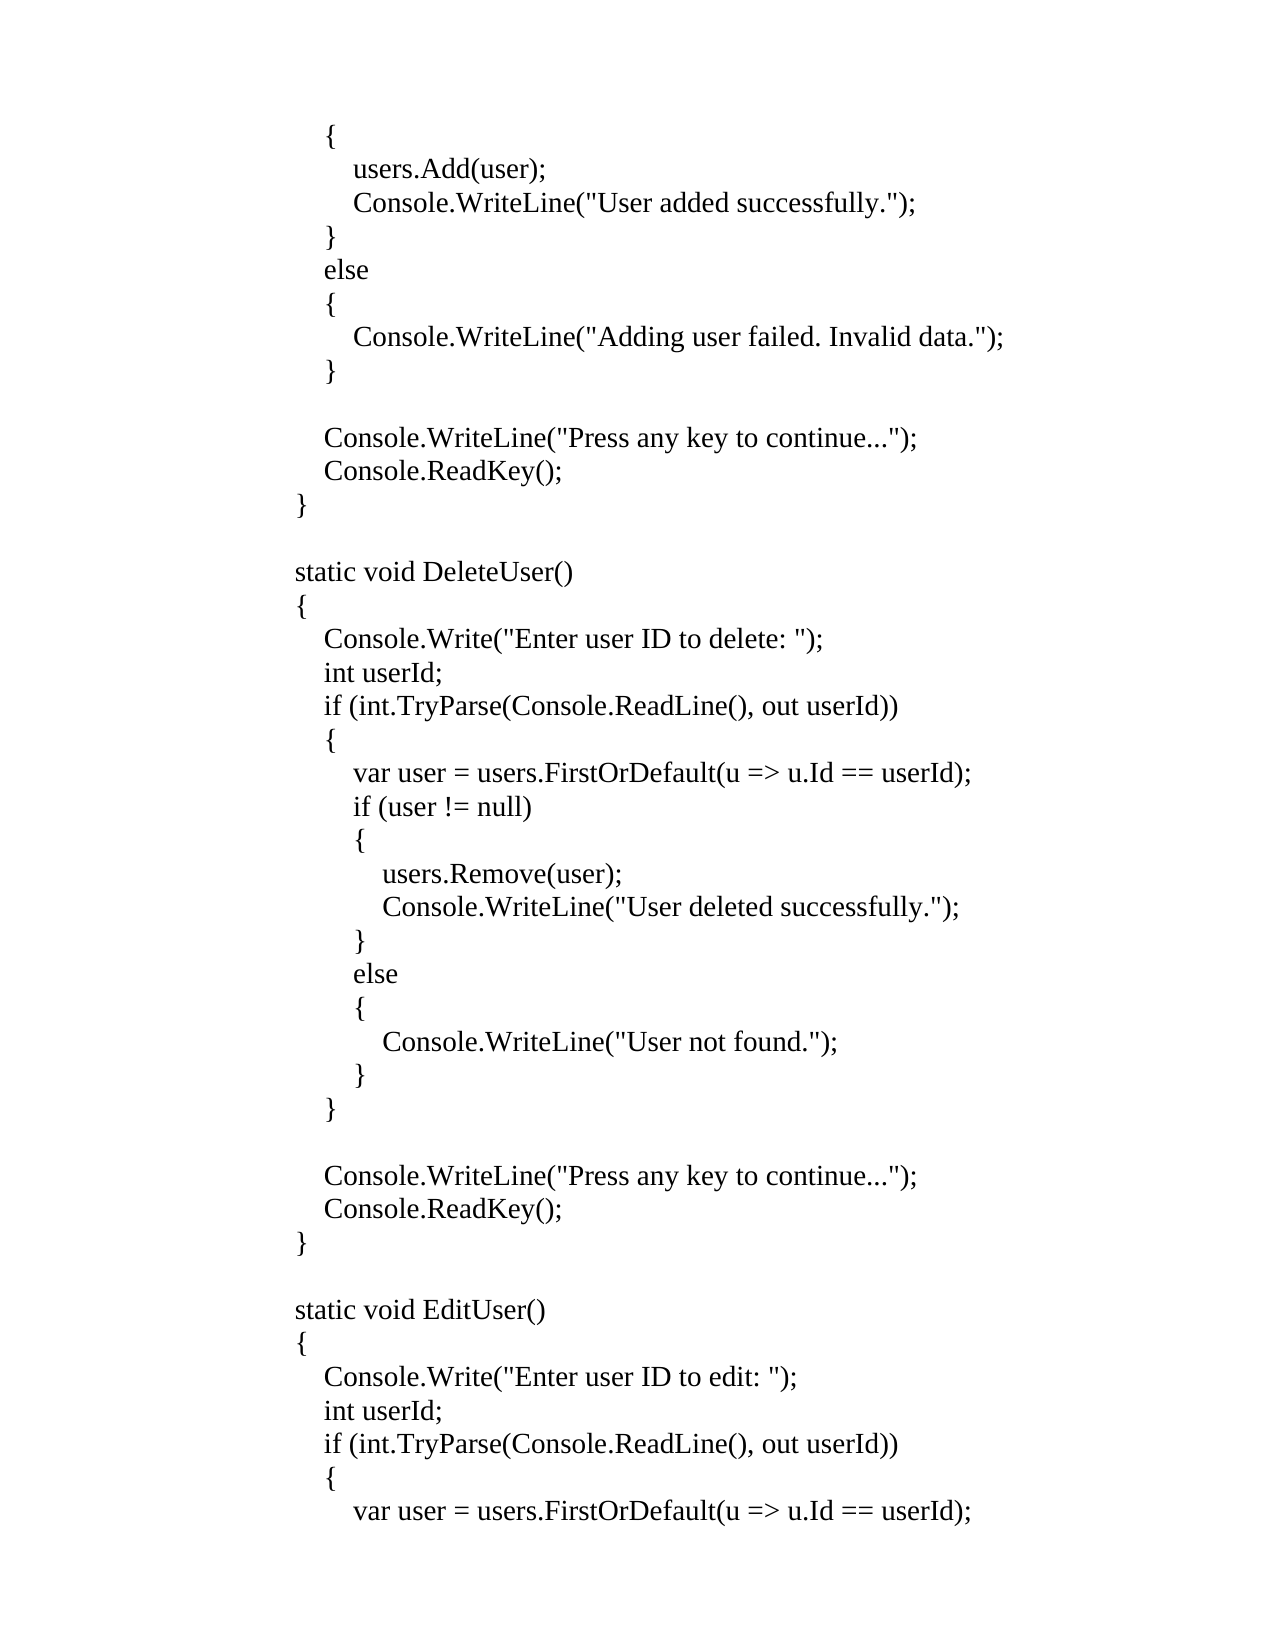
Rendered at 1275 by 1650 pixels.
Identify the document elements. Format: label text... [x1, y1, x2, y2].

text users.Remove(user); [177, 856, 1186, 889]
text } [177, 353, 1186, 386]
text } [177, 1091, 1186, 1124]
text Console.WriteLine("Press any key to continue..."); [177, 1158, 1186, 1191]
text Console.ReadKey(); [177, 1191, 1186, 1225]
text { [177, 990, 1186, 1024]
text { [177, 118, 1186, 152]
text var user = users.FirstOrDefault(u => u.Id == userId); [177, 755, 1186, 789]
text Console.WriteLine("Adding user failed. Invalid data."); [177, 319, 1186, 353]
text static void EditUser() [177, 1292, 1186, 1326]
text else [177, 252, 1186, 286]
text { [177, 588, 1186, 621]
text Console.Write("Enter user ID to edit: "); [177, 1359, 1186, 1393]
text { [177, 1326, 1186, 1359]
text else [177, 957, 1186, 990]
text { [177, 722, 1186, 755]
text Console.WriteLine("User deleted successfully."); [177, 889, 1186, 923]
text if (int.TryParse(Console.ReadLine(), out userId)) [177, 1426, 1186, 1460]
text Console.Write("Enter user ID to delete: "); [177, 621, 1186, 655]
text static void DeleteUser() [177, 554, 1186, 588]
text int userId; [177, 1393, 1186, 1426]
text } [177, 1225, 1186, 1258]
text { [177, 1460, 1186, 1493]
text if (int.TryParse(Console.ReadLine(), out userId)) [177, 688, 1186, 722]
text Console.WriteLine("Press any key to continue..."); [177, 420, 1186, 453]
text } [177, 219, 1186, 252]
text Console.WriteLine("User not found."); [177, 1024, 1186, 1057]
text } [177, 1057, 1186, 1091]
text { [177, 822, 1186, 856]
text if (user != null) [177, 789, 1186, 822]
text var user = users.FirstOrDefault(u => u.Id == userId); [177, 1493, 1186, 1527]
text Console.ReadKey(); [177, 453, 1186, 487]
text Console.WriteLine("User added successfully."); [177, 185, 1186, 219]
text } [177, 487, 1186, 521]
text } [177, 923, 1186, 957]
text int userId; [177, 655, 1186, 688]
text users.Add(user); [177, 152, 1186, 185]
text { [177, 286, 1186, 319]
